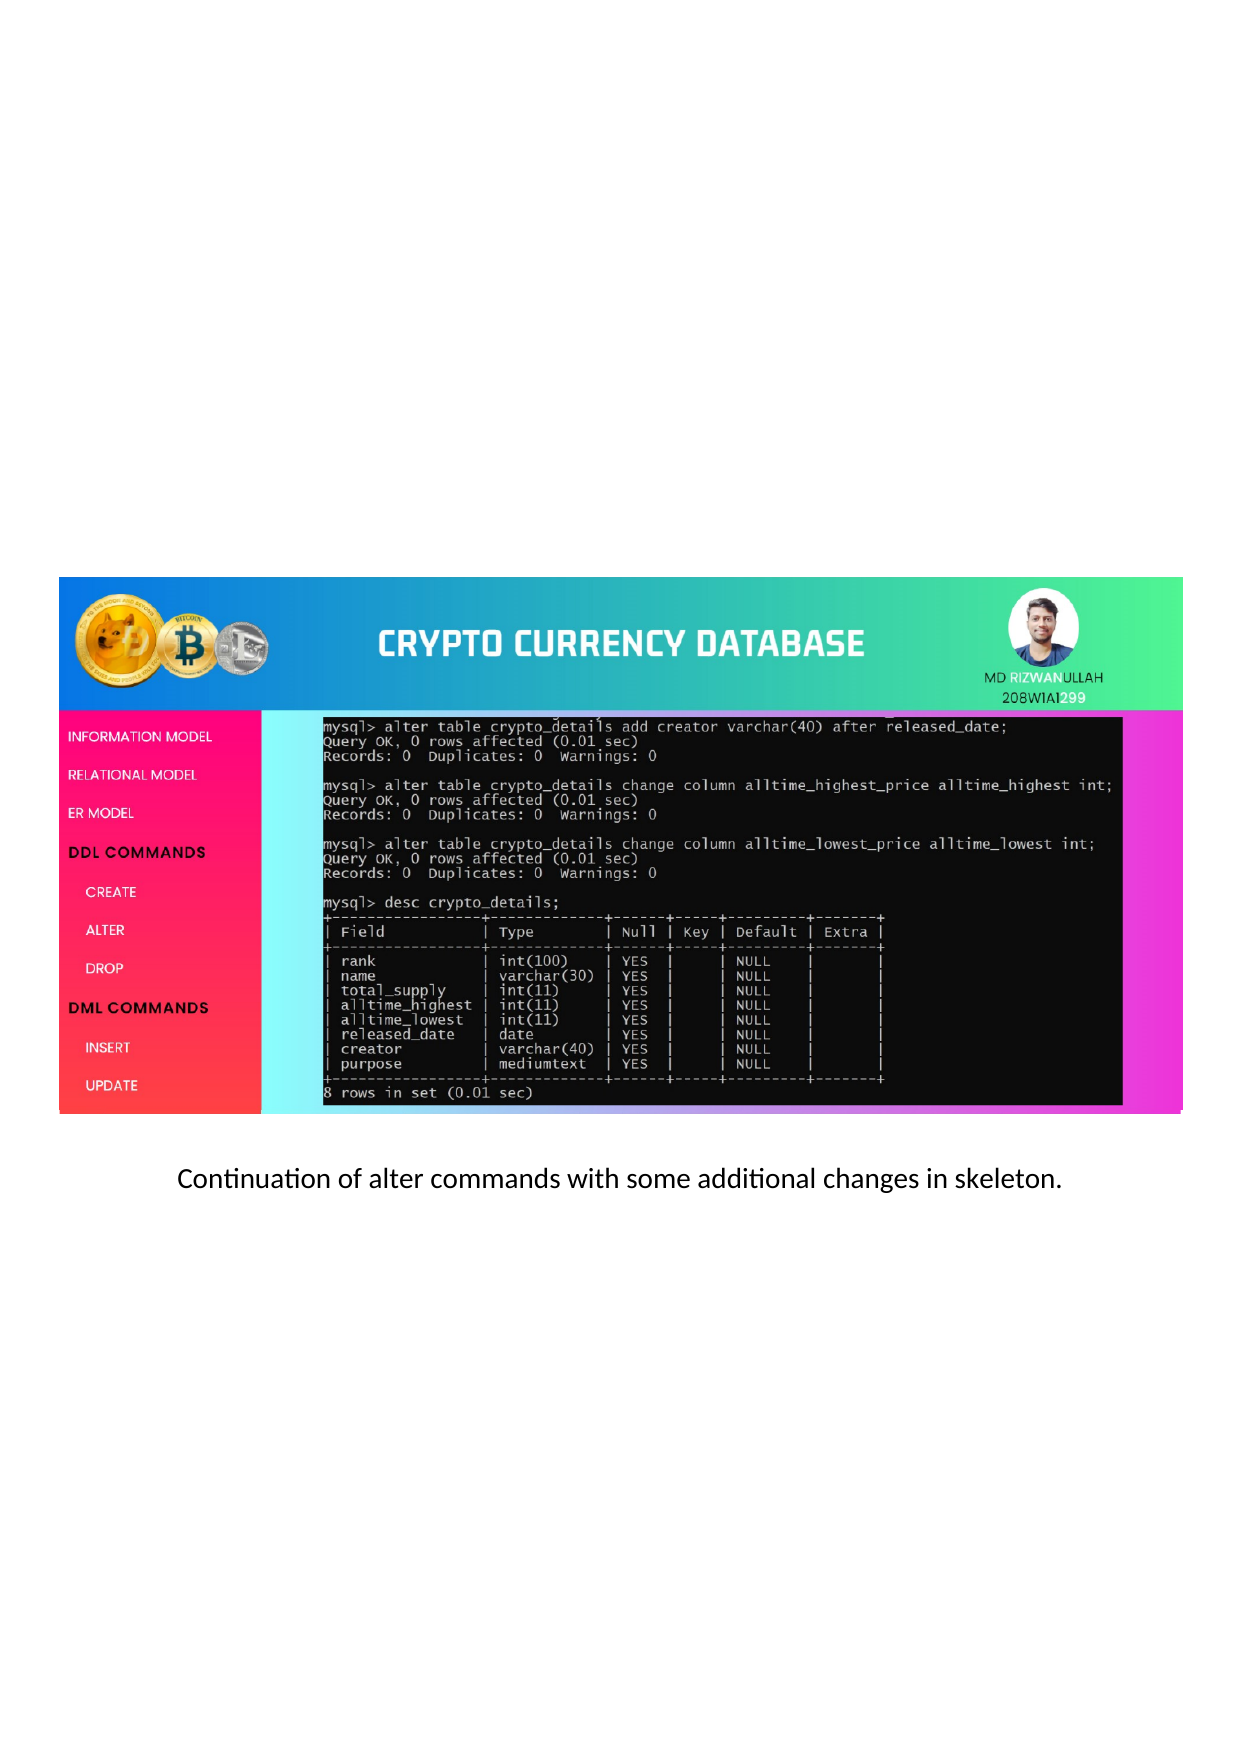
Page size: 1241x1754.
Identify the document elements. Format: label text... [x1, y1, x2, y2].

text Continuation of alter commands with some additional changes in skeleton. [150, 1160, 1090, 1196]
picture [59, 577, 1183, 1114]
